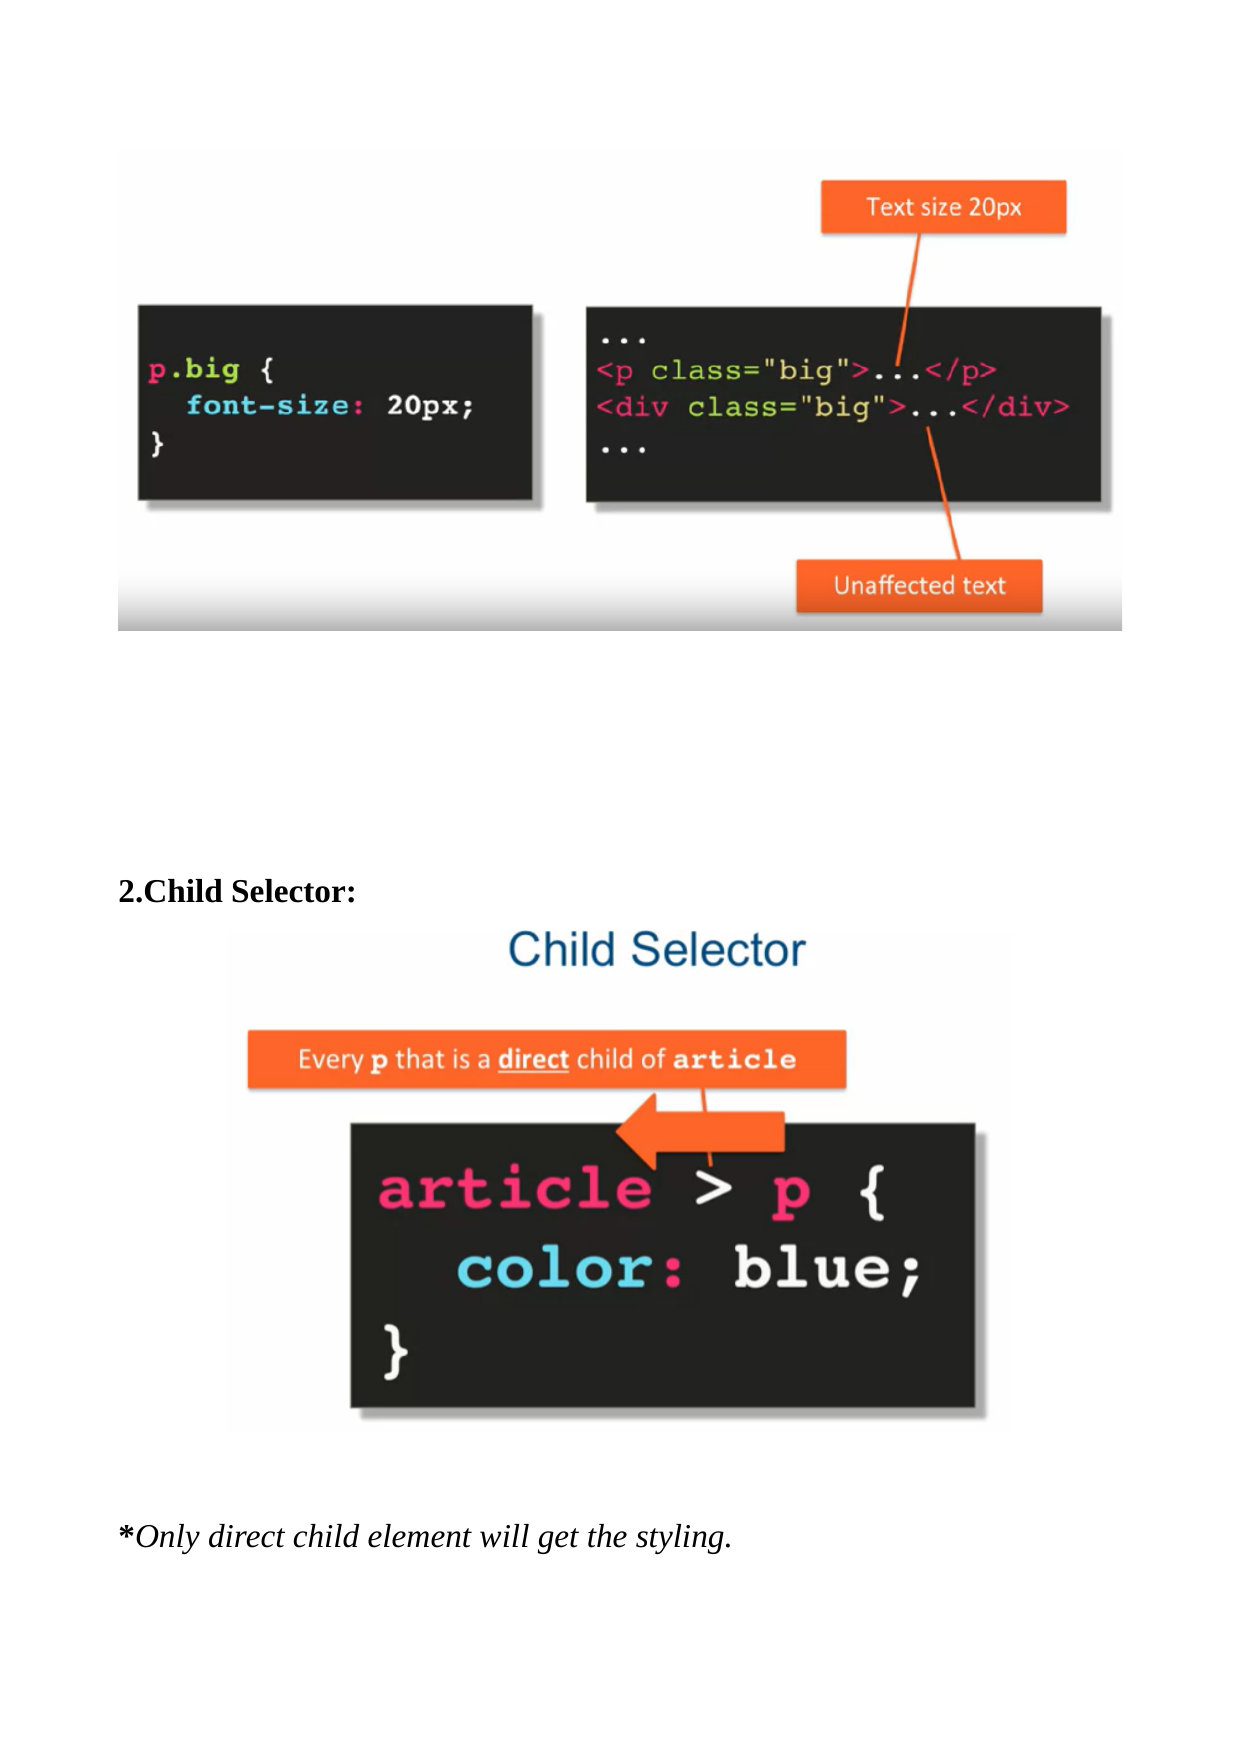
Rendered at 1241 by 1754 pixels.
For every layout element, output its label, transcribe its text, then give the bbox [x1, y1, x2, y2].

picture [225, 930, 1015, 1432]
text *Only direct child element will get the styling. [118, 1516, 1122, 1554]
picture [118, 148, 1123, 631]
text 2.Child Selector: [118, 871, 1122, 909]
